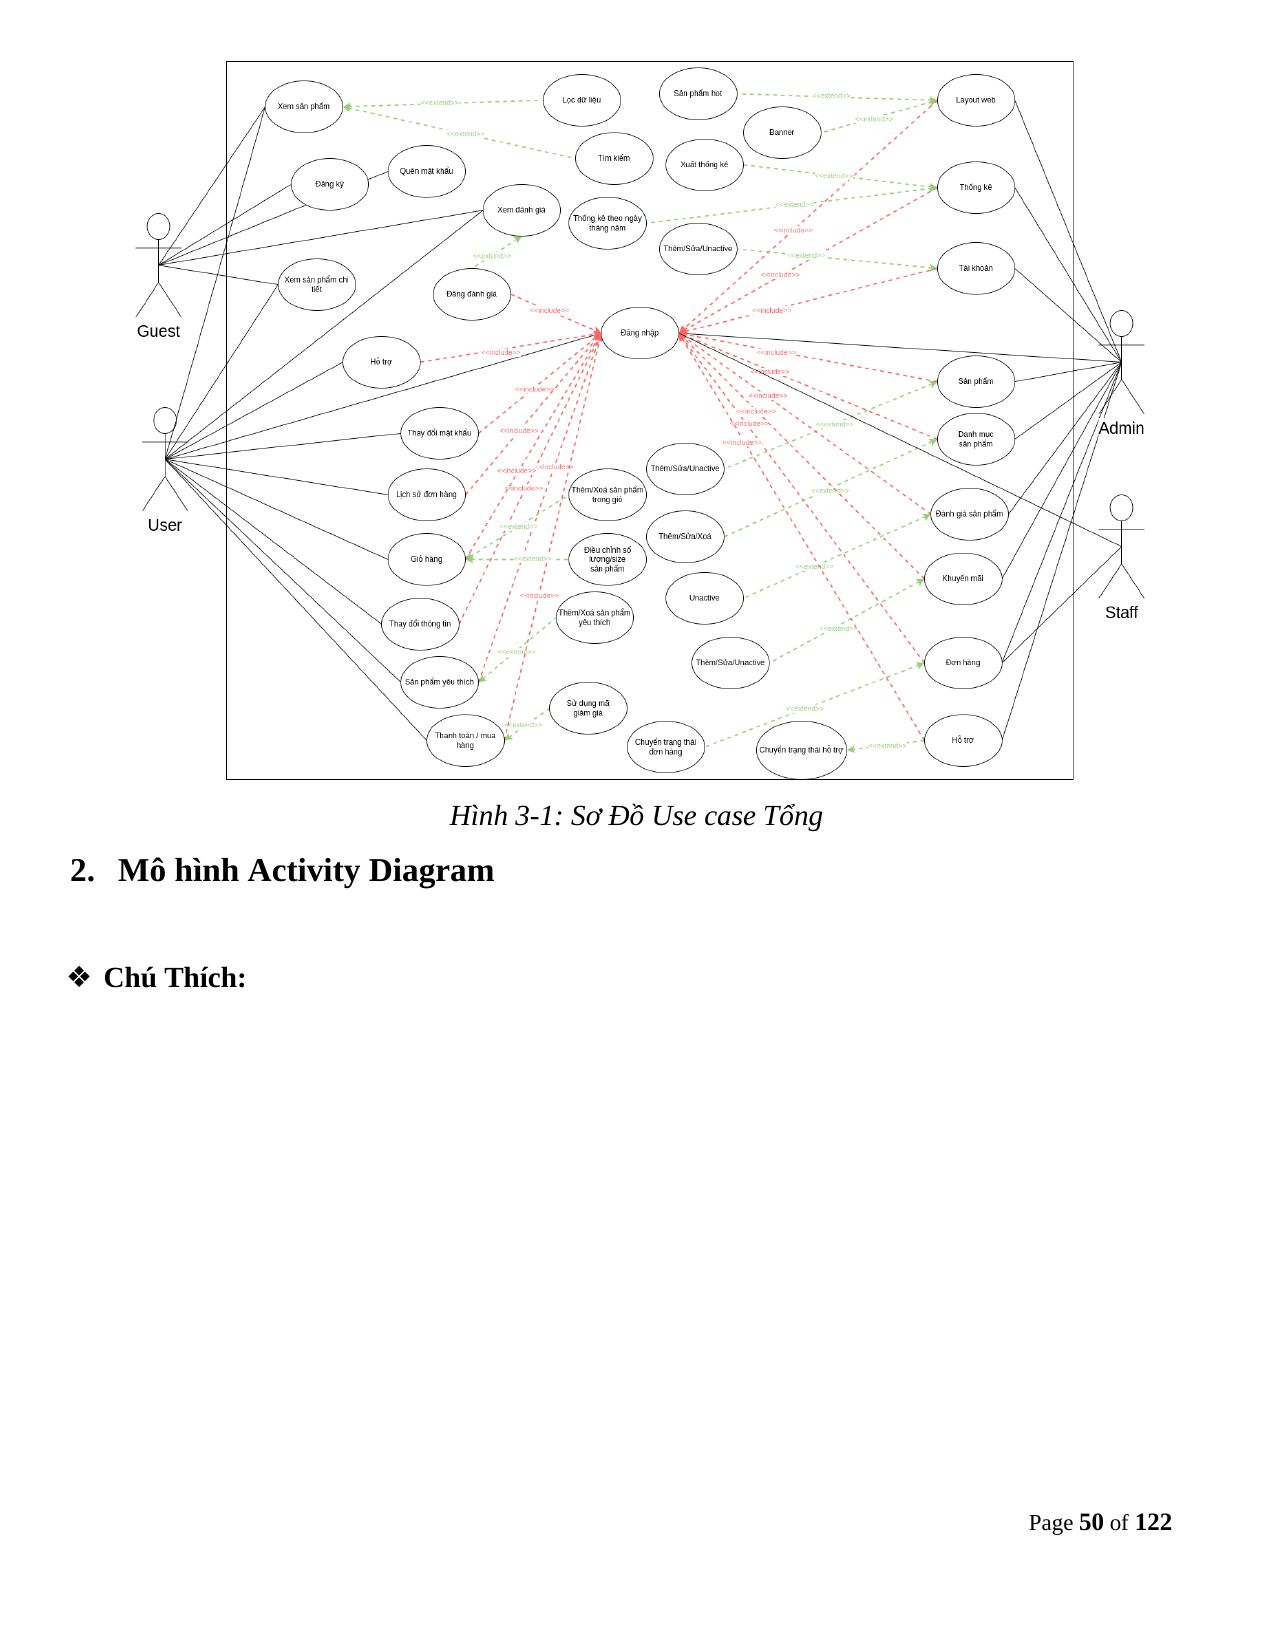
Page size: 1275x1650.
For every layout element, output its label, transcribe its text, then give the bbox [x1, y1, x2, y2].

subtitle Mô hình Activity Diagram [70, 850, 1172, 888]
picture [103, 36, 1172, 791]
text Hình 3-1: Sơ Đồ Use case Tổng [103, 798, 1172, 832]
subtitle Chú Thích: [66, 944, 1172, 1004]
